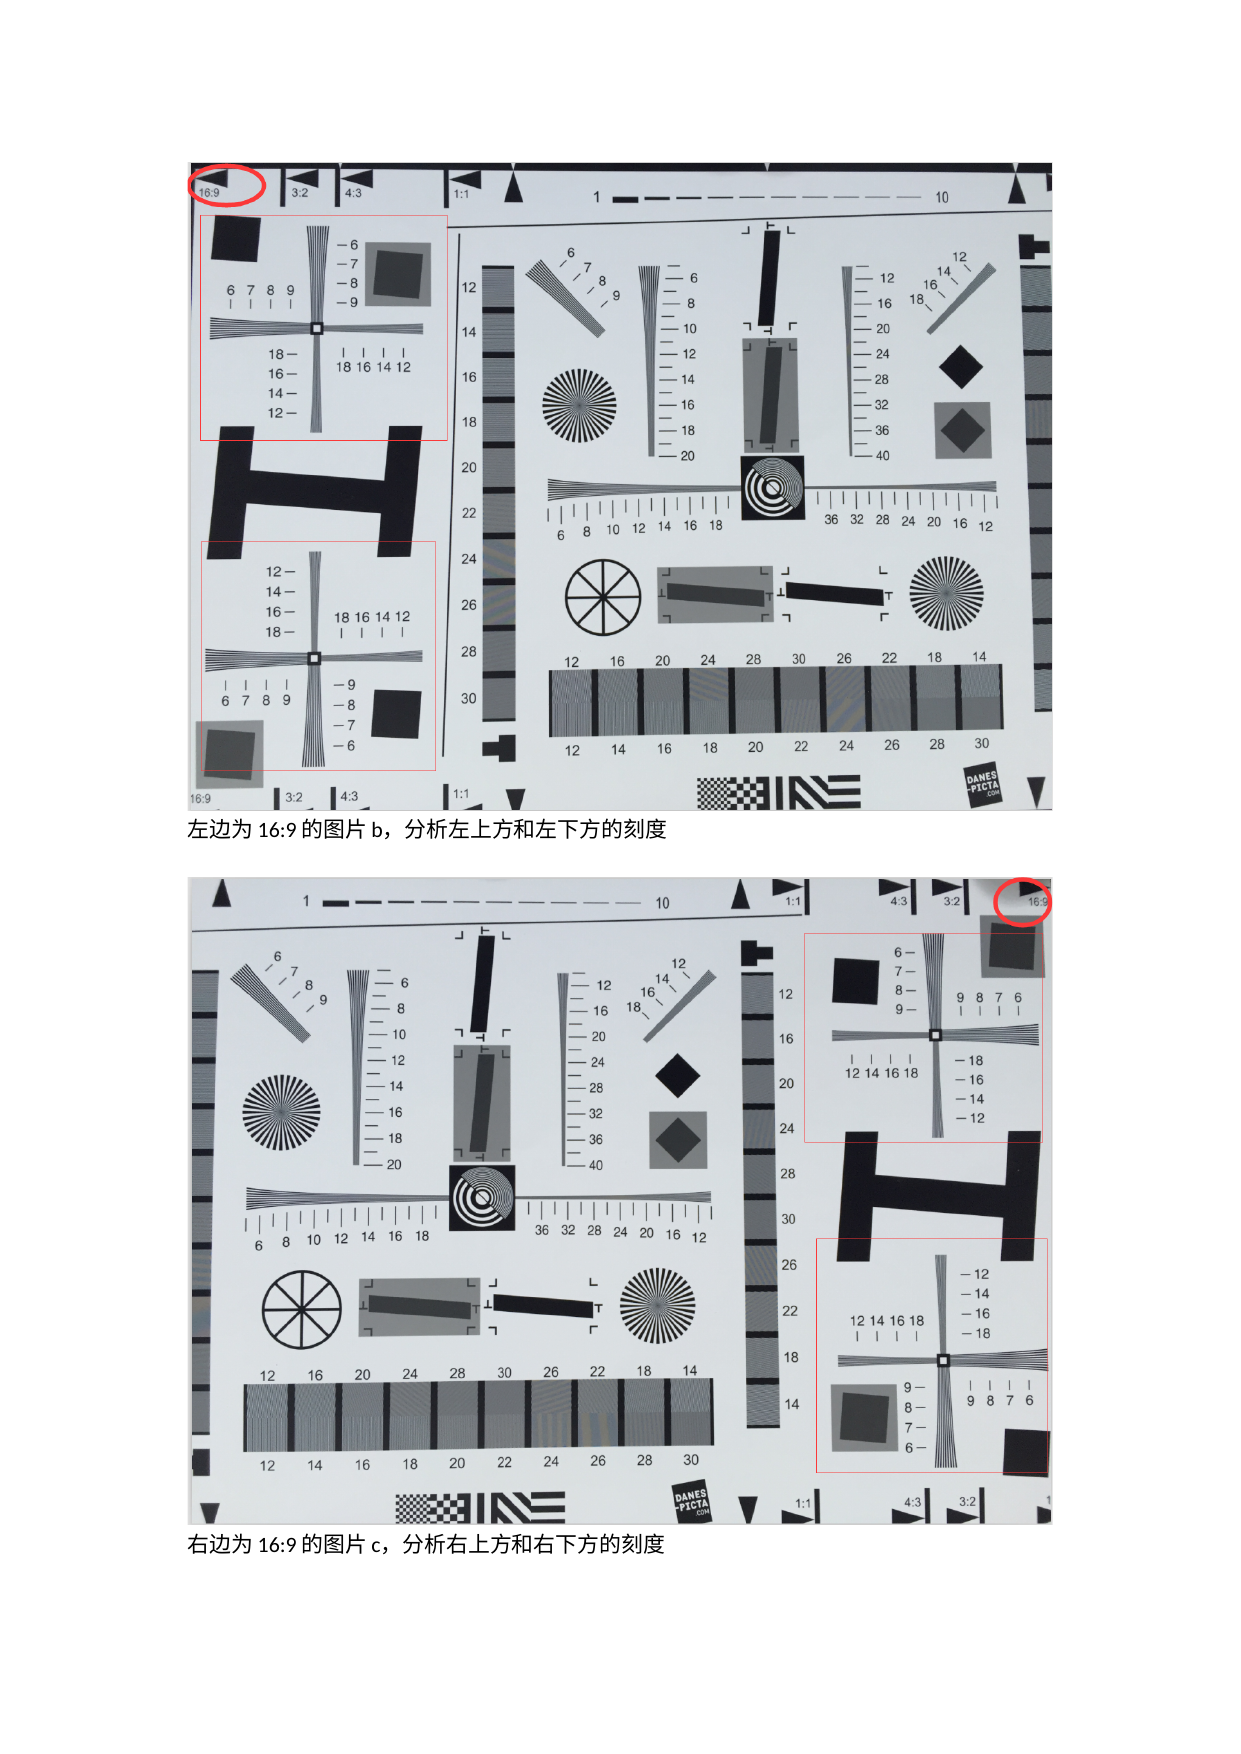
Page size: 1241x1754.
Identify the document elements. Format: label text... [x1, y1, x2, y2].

picture [187, 877, 1053, 1525]
text 右边为16:9的图片c，分析右上方和右下方的刻度 [187, 1527, 1053, 1559]
text 左边为16:9的图片b，分析左上方和左下方的刻度 [187, 812, 1053, 844]
picture [187, 162, 1053, 811]
